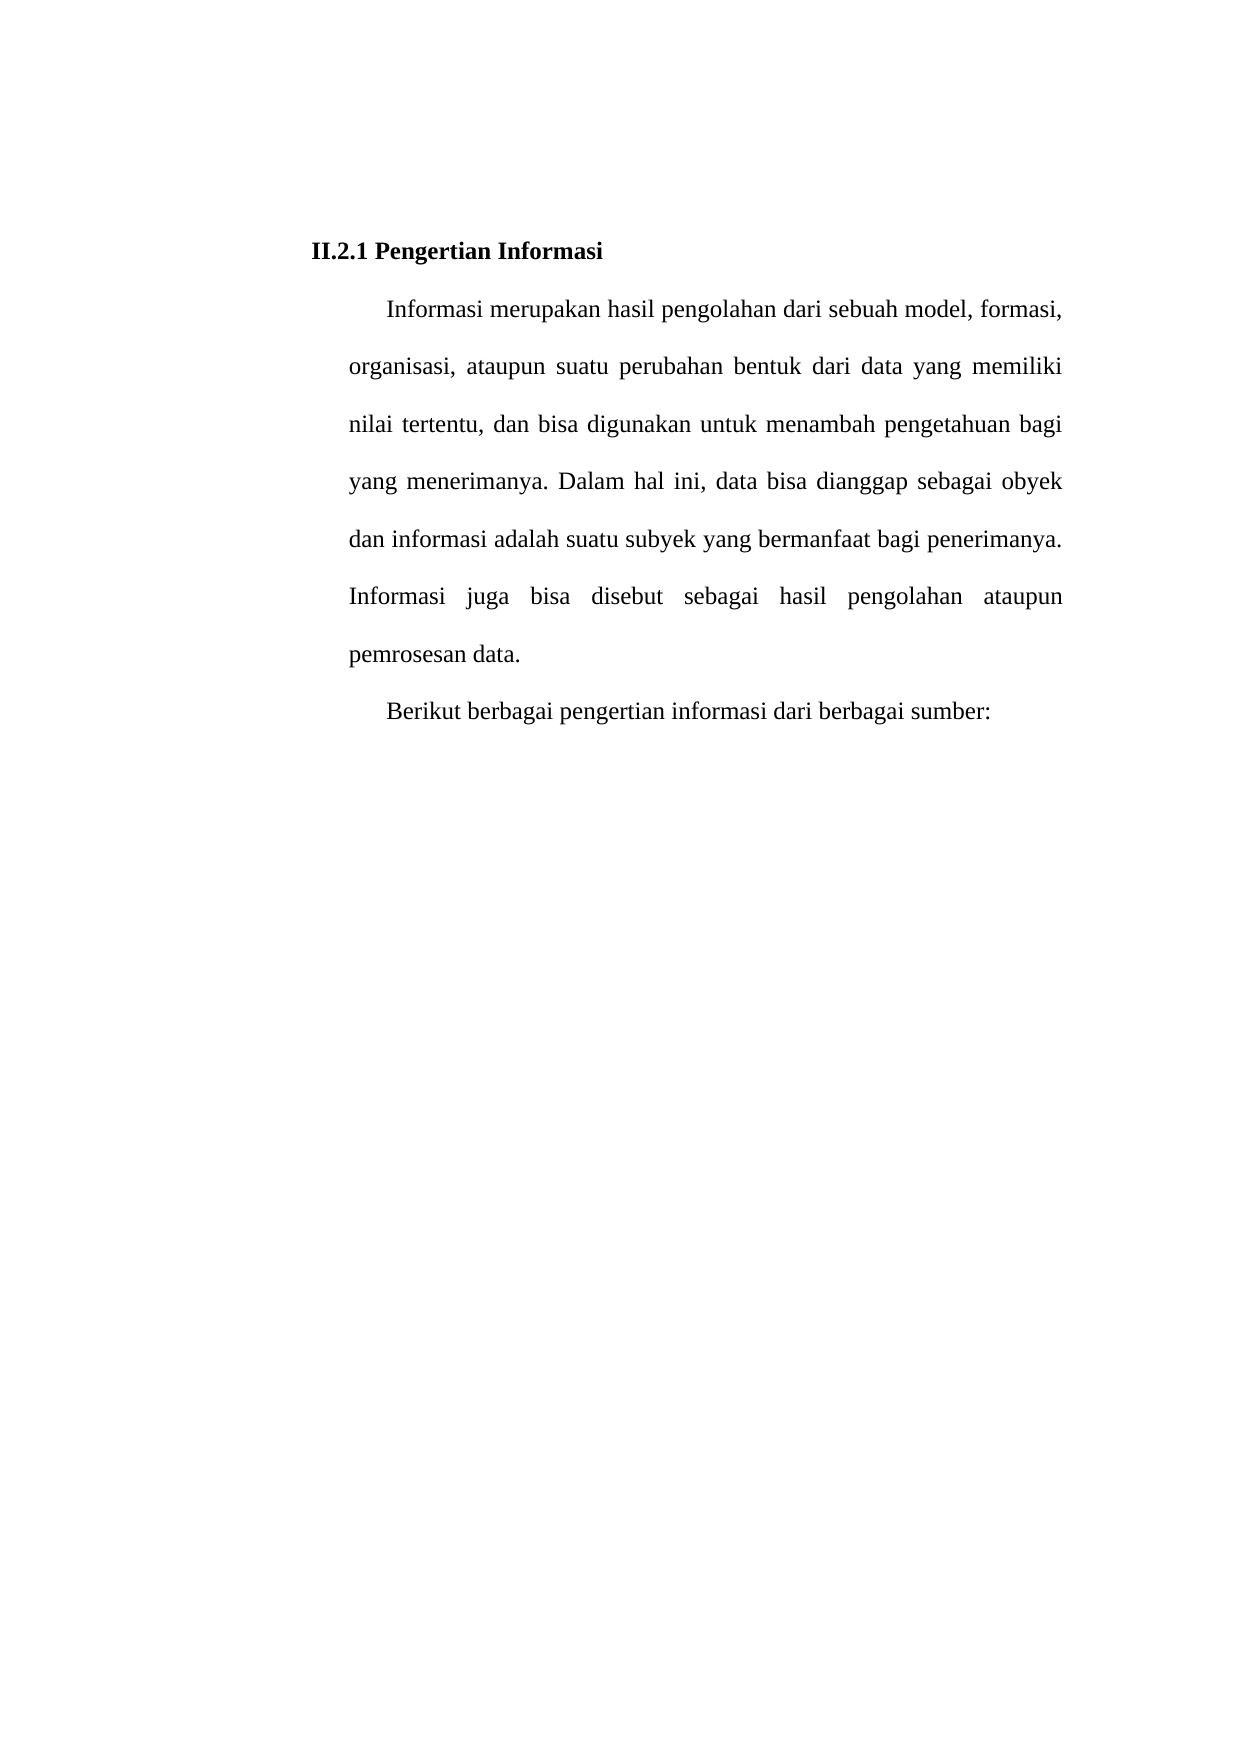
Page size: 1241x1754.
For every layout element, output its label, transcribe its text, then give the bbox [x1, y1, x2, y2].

subtitle Pengertian Informasi [311, 236, 1063, 265]
text Berikut berbagai pengertian informasi dari berbagai sumber: [349, 696, 1063, 725]
text Informasi merupakan hasil pengolahan dari sebuah model, formasi, organisasi, ataupun suatu perubahan bentuk dari data yang memiliki nilai tertentu, dan bisa digunakan untuk menambah pengetahuan bagi yang menerimanya. Dalam hal ini, data bisa dianggap sebagai obyek dan informasi adalah suatu subyek yang bermanfaat bagi penerimanya. Informasi juga bisa disebut sebagai hasil pengolahan ataupun pemrosesan data. [348, 294, 1063, 667]
